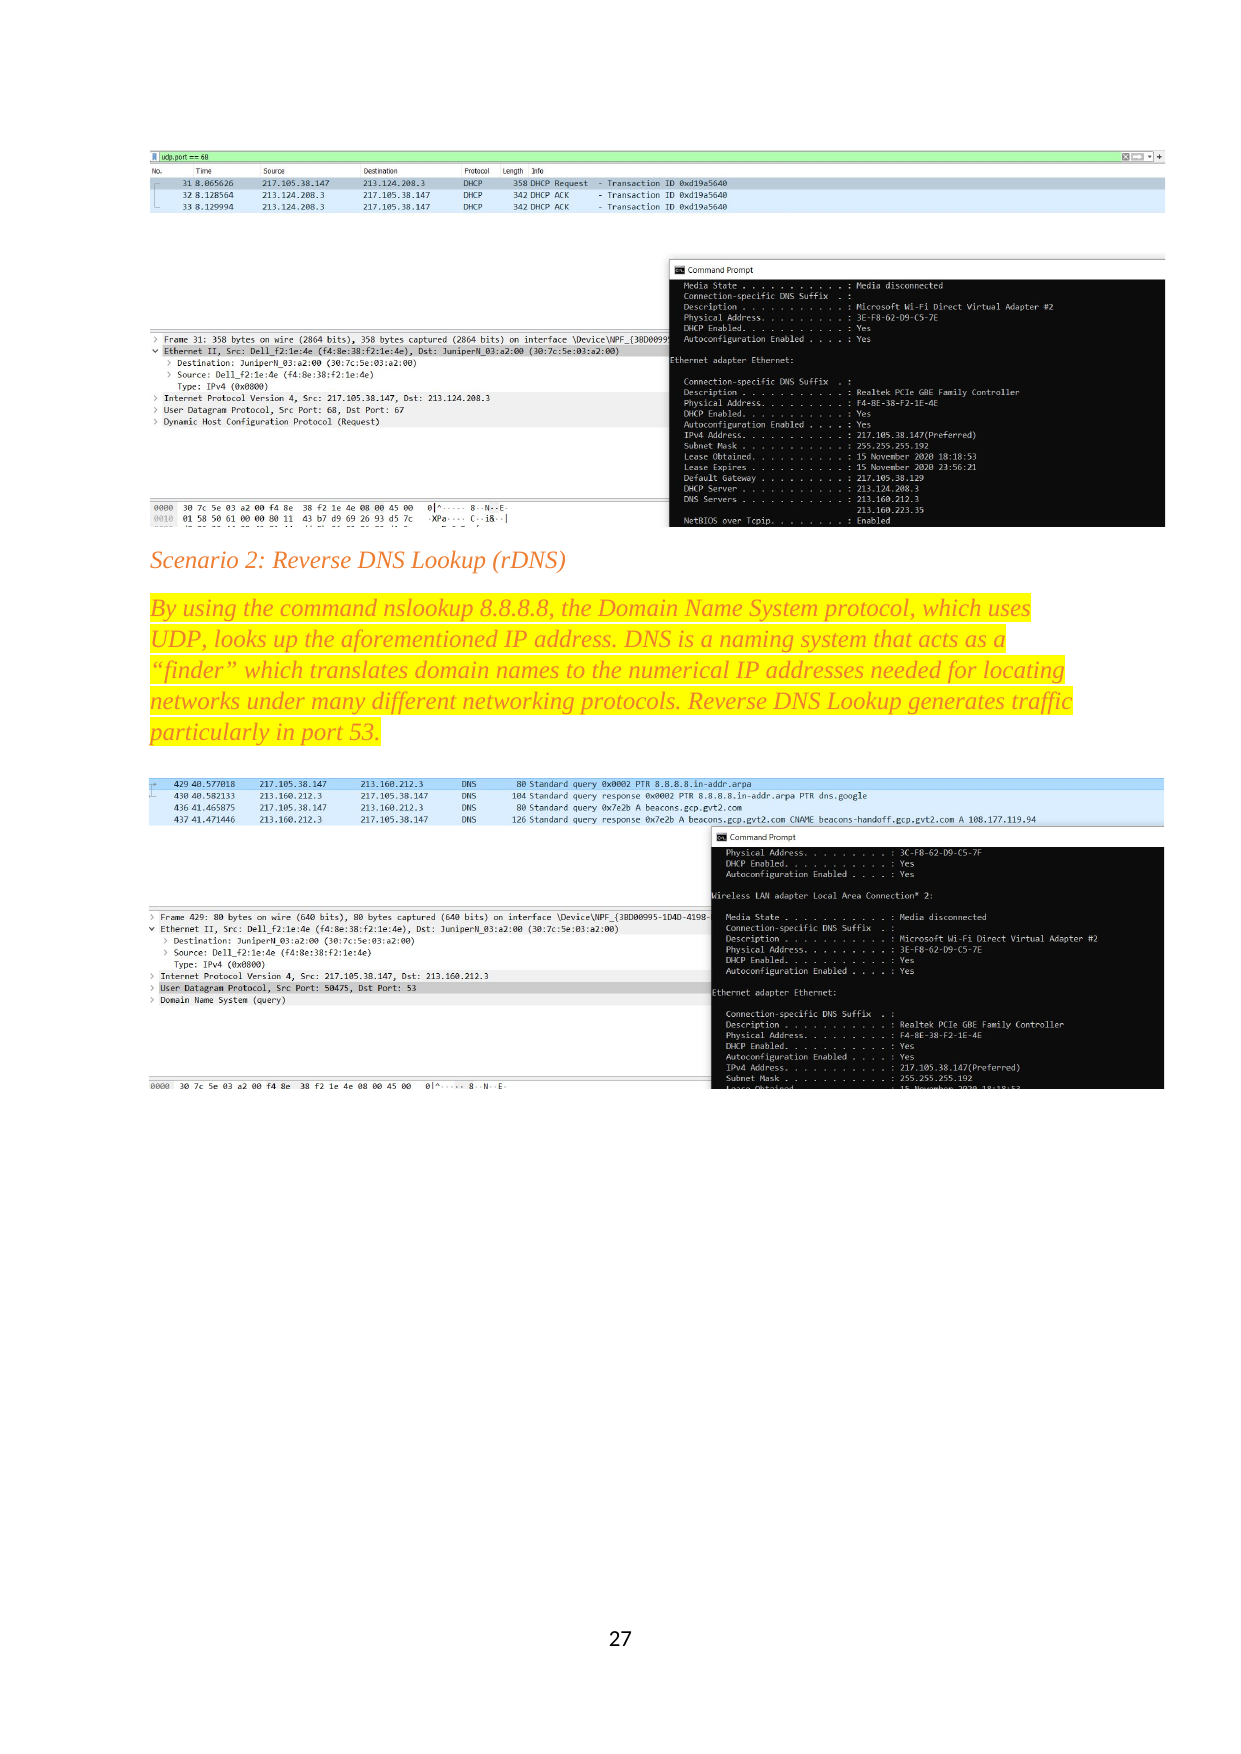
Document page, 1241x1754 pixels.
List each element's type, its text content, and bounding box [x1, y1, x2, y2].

picture [150, 150, 1166, 527]
text By using the command nslookup 8.8.8.8, the Domain Name System protocol, which uses UDP, looks up the aforementioned IP address. DNS is a naming system that acts as a “finder” which translates domain names to the numerical IP addresses needed for locating networks under many different networking protocols. Reverse DNS Lookup generates traffic particularly in port 53. [150, 593, 1090, 746]
picture [148, 778, 1165, 1089]
text Scenario 2: Reverse DNS Lookup (rDNS) [150, 545, 1090, 574]
